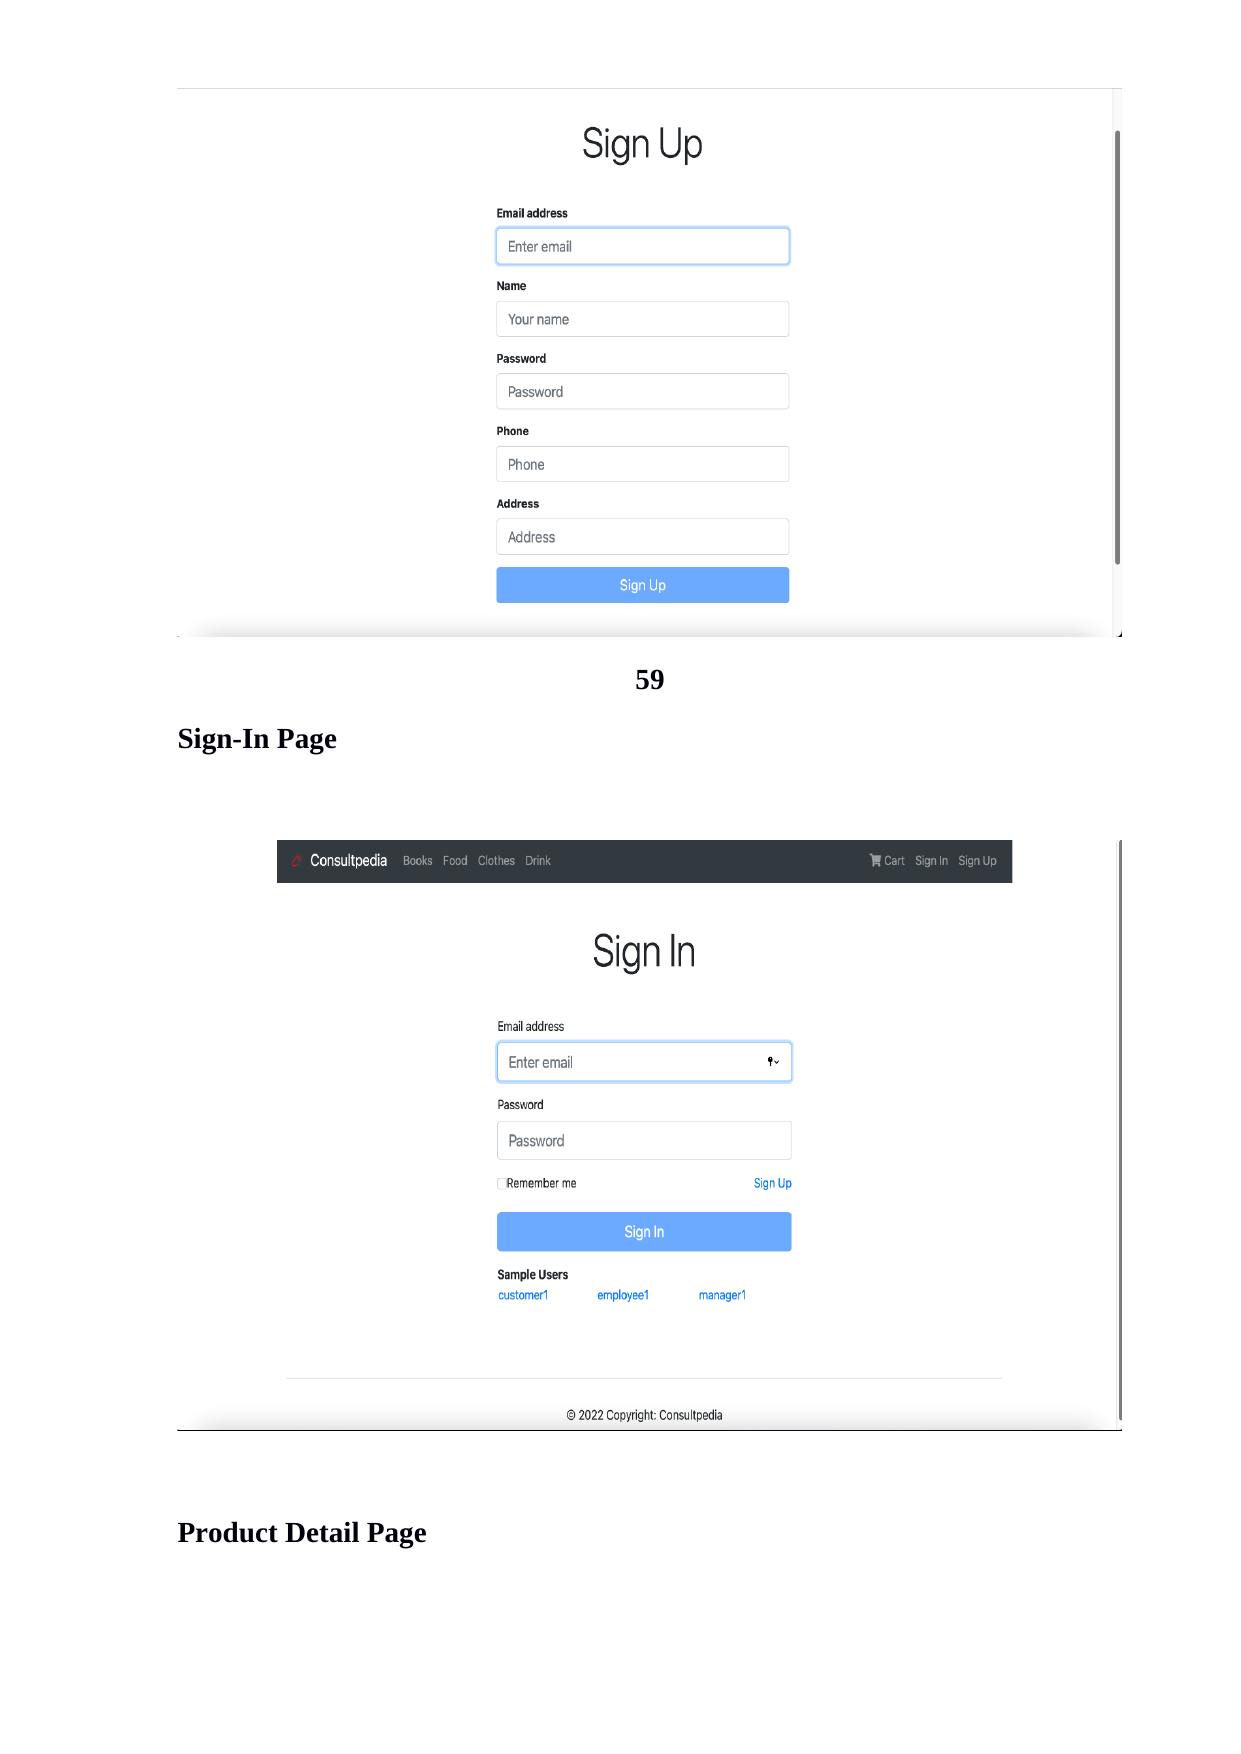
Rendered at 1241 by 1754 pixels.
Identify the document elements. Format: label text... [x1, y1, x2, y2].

text Sign-In Page [177, 721, 1122, 755]
picture [177, 840, 1122, 1431]
picture [177, 88, 1122, 637]
text 59 [177, 662, 1122, 695]
text Product Detail Page [177, 1515, 1122, 1549]
